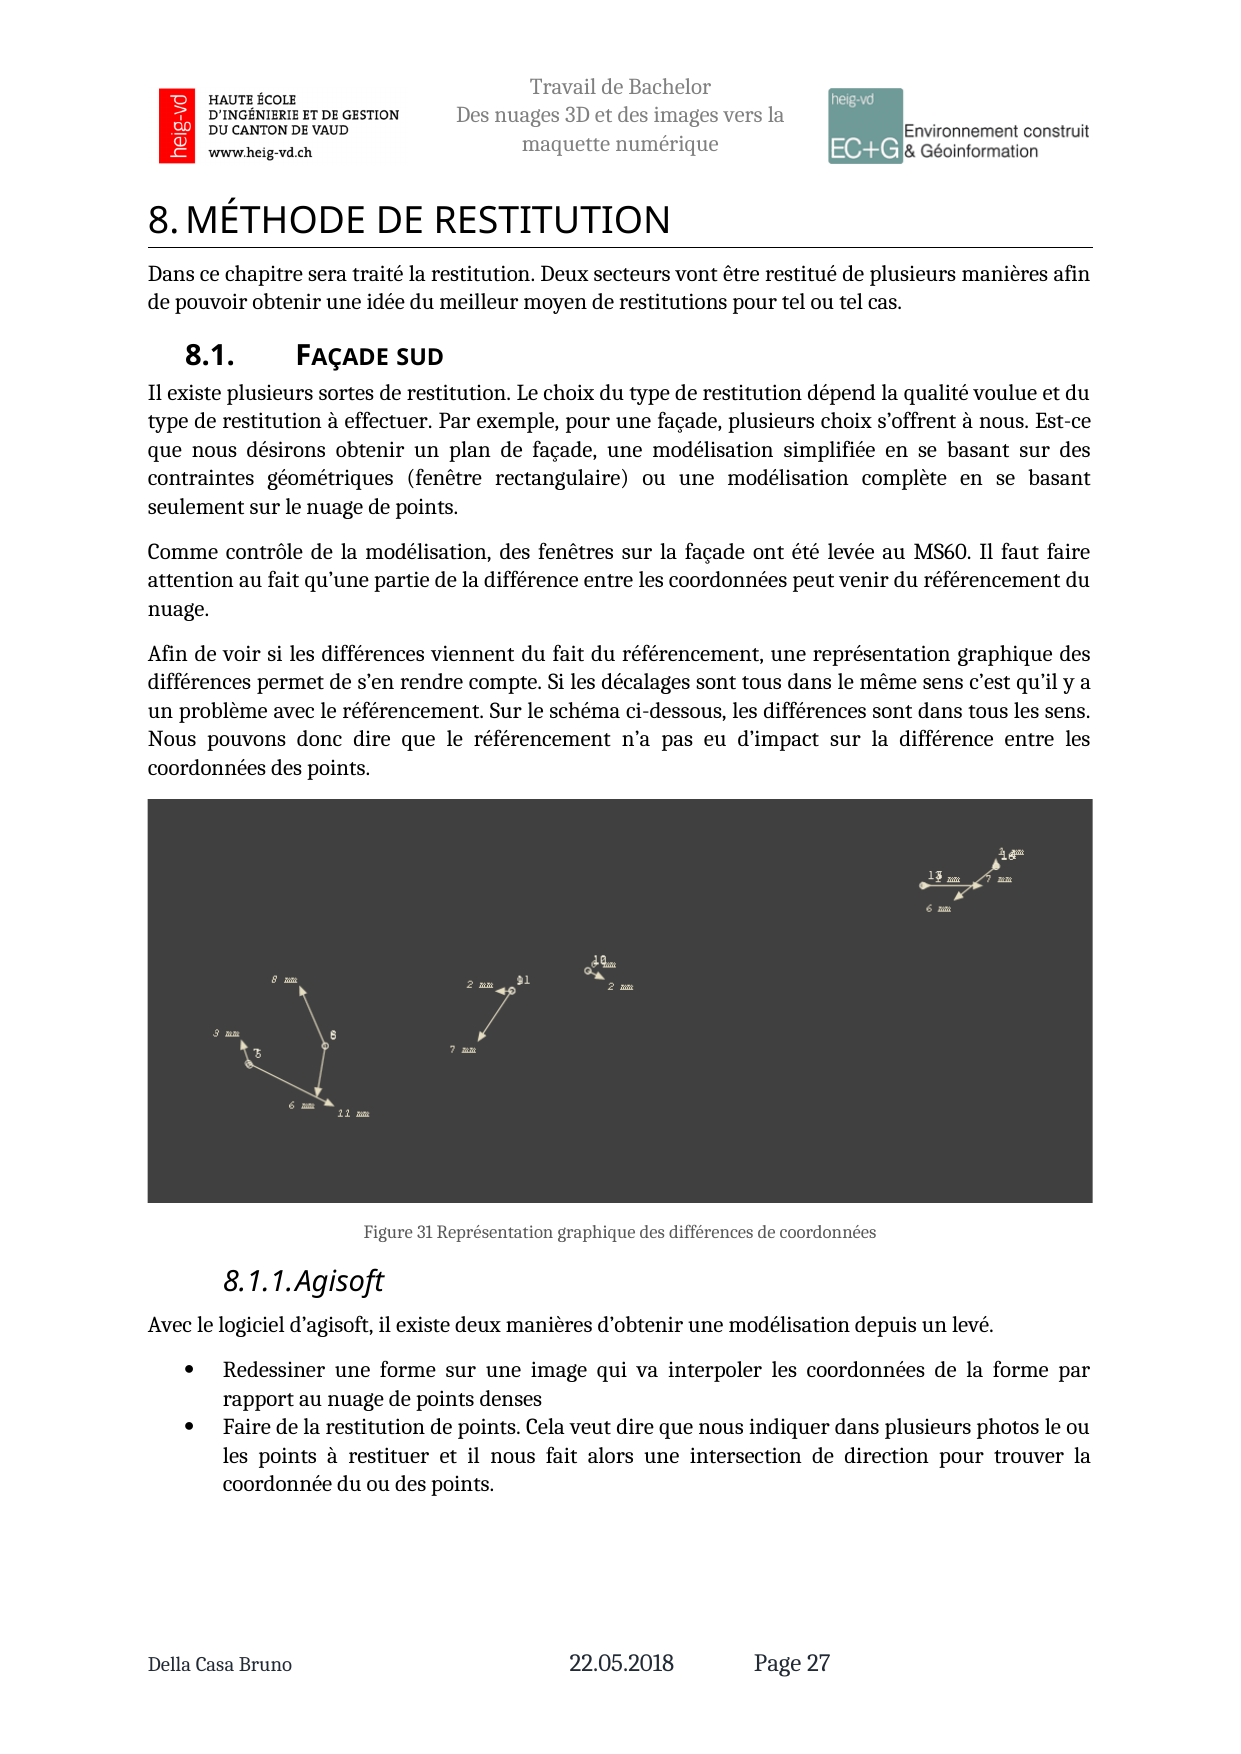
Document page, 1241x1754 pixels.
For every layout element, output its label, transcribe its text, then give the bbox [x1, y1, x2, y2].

text Afin de voir si les différences viennent du fait du référencement, une représentation graphique des différences permet de s’en rendre compte. Si les décalages sont tous dans le même sens c’est qu’il y a un problème avec le référencement. Sur le schéma ci-dessous, les différences sont dans tous les sens. Nous pouvons donc dire que le référencement n’a pas eu d’impact sur la différence entre les coordonnées des points. [148, 641, 1093, 781]
subtitle Méthode de restitution [148, 194, 1093, 247]
text Avec le logiciel d’agisoft, il existe deux manières d’obtenir une modélisation depuis un levé. [148, 1312, 1093, 1338]
list Faire de la restitution de points. Cela veut dire que nous indiquer dans plusieurs photos le ou les points à restituer et il nous fait alors une intersection de direction pour trouver la coordonnée du ou des points. [185, 1414, 1093, 1497]
picture [827, 87, 1093, 165]
text Dans ce chapitre sera traité la restitution. Deux secteurs vont être restitué de plusieurs manières afin de pouvoir obtenir une idée du meilleur moyen de restitutions pour tel ou tel cas. [148, 260, 1093, 315]
text Comme contrôle de la modélisation, des fenêtres sur la façade ont été levée au MS60. Il faut faire attention au fait qu’une partie de la différence entre les coordonnées peut venir du référencement du nuage. [148, 539, 1093, 622]
picture [147, 87, 410, 165]
text Il existe plusieurs sortes de restitution. Le choix du type de restitution dépend la qualité voulue et du type de restitution à effectuer. Par exemple, pour une façade, plusieurs choix s’offrent à nous. Est-ce que nous désirons obtenir un plan de façade, une modélisation simplifiée en se basant sur des contraintes géométriques (fenêtre rectangulaire) ou une modélisation complète en se basant seulement sur le nuage de points. [148, 380, 1093, 520]
subtitle Façade sud [185, 334, 1093, 373]
list Redessiner une forme sur une image qui va interpoler les coordonnées de la forme par rapport au nuage de points denses [185, 1357, 1093, 1412]
subtitle Agisoft [223, 1260, 1093, 1300]
picture [147, 799, 1093, 1203]
